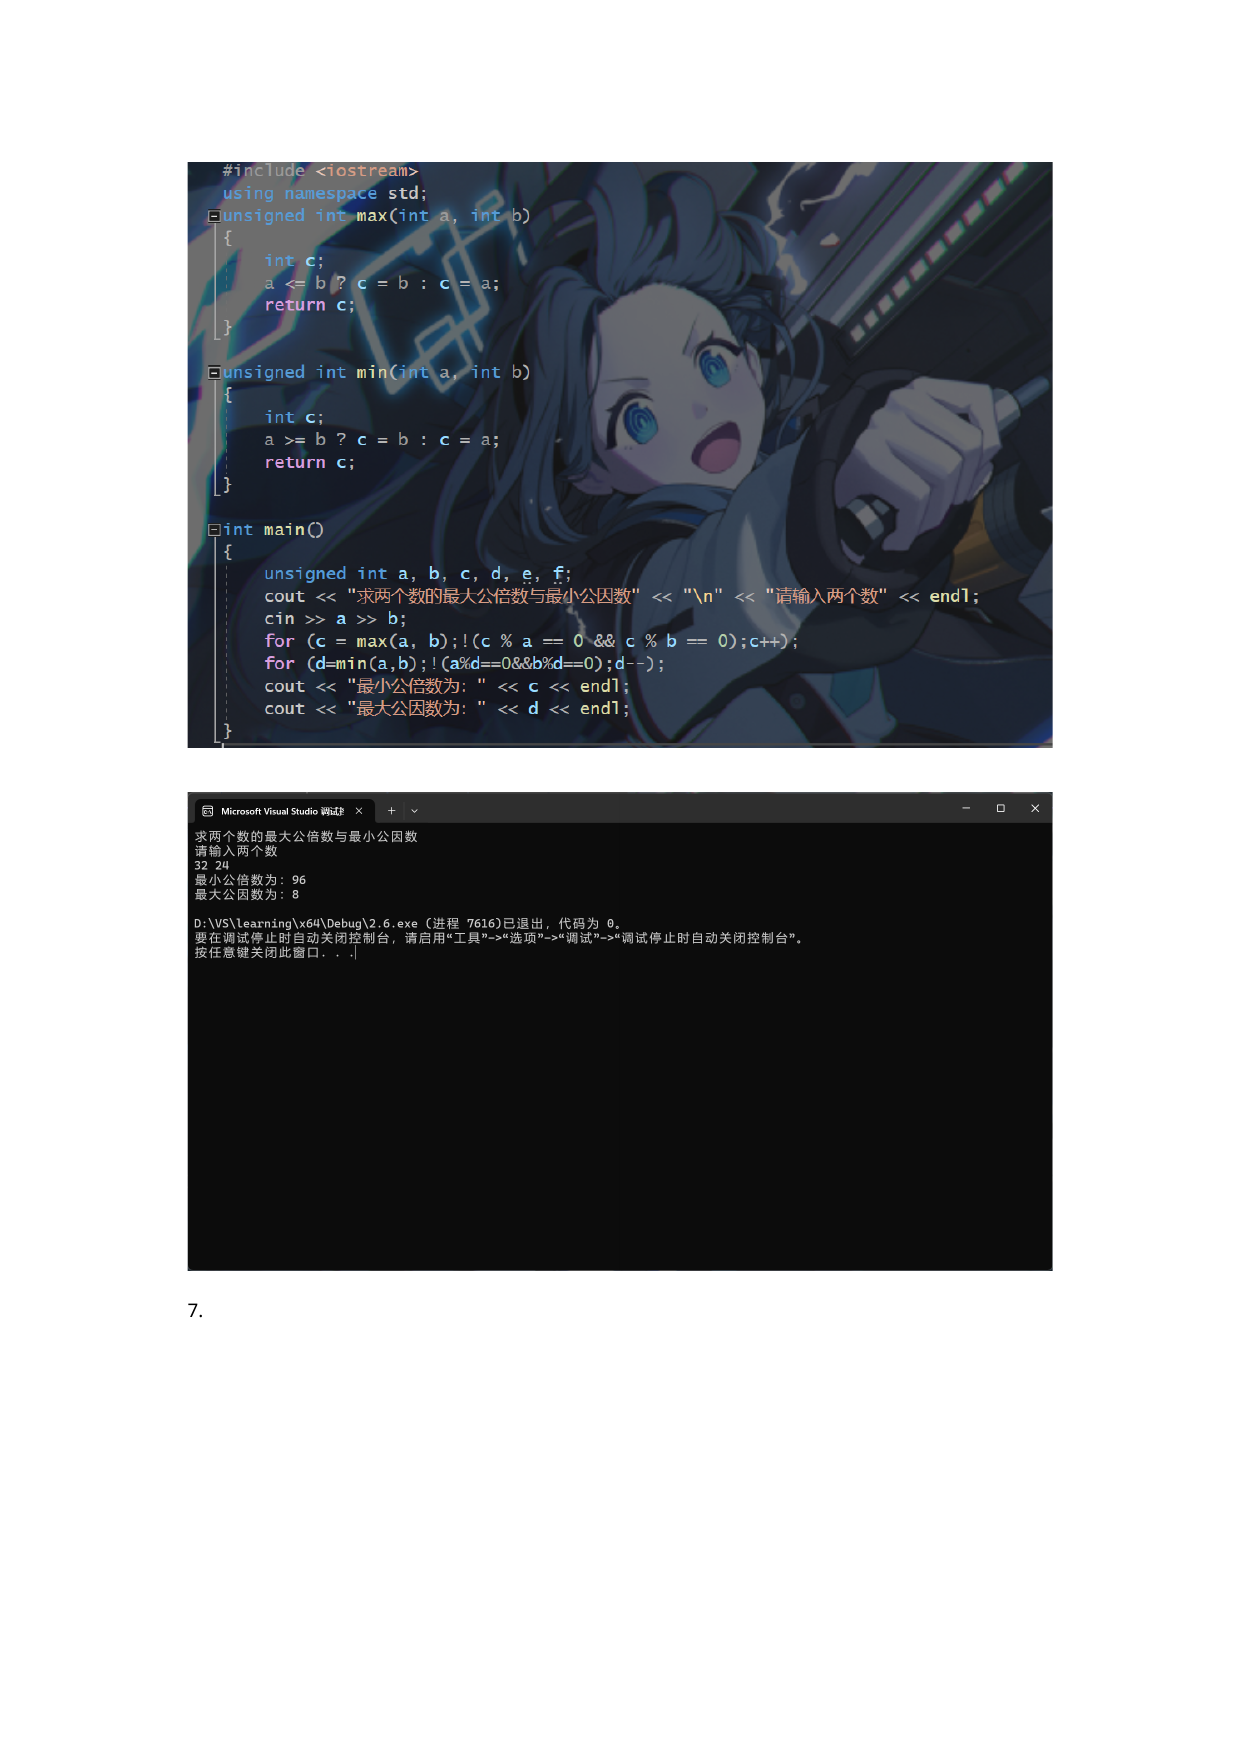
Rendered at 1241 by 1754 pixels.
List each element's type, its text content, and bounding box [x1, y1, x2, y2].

picture [187, 792, 1053, 1271]
text 7. [187, 1294, 1053, 1326]
picture [187, 162, 1053, 748]
